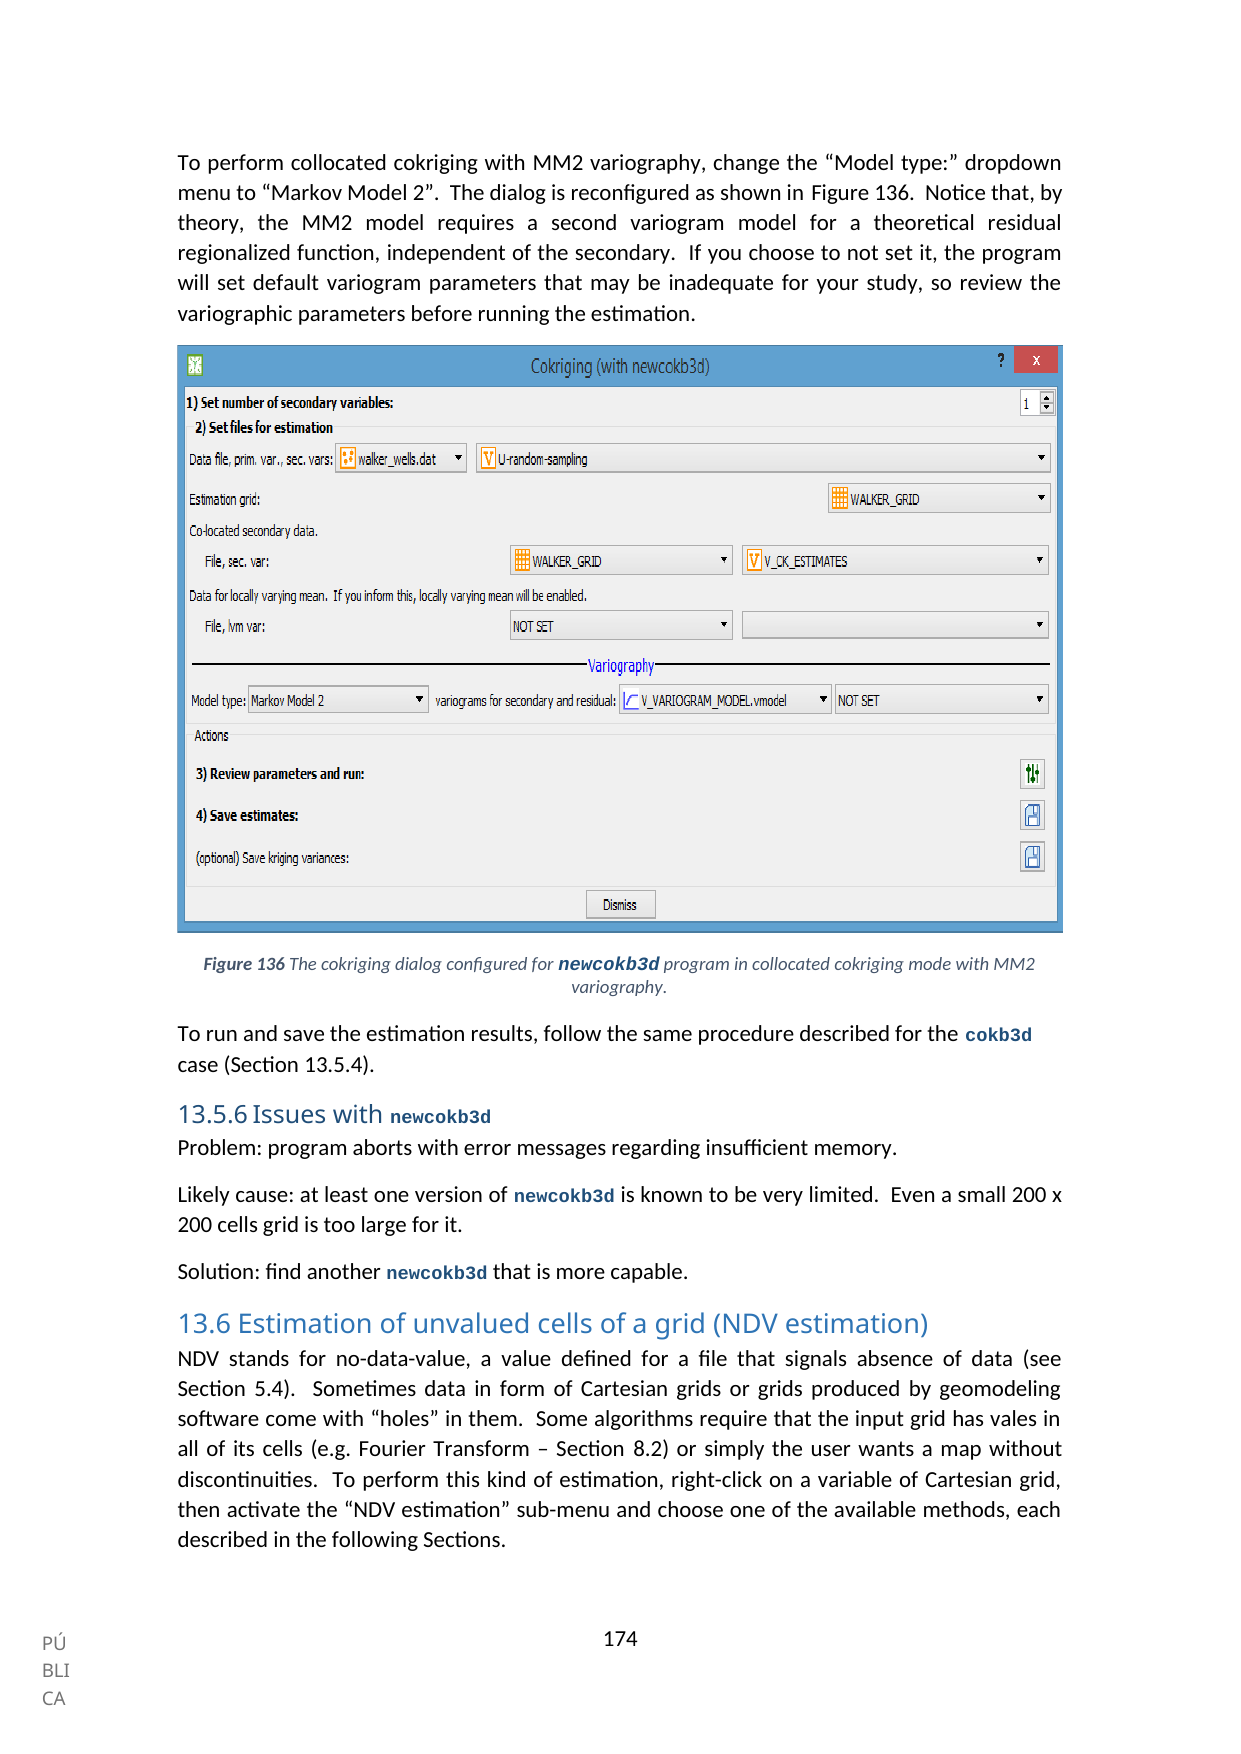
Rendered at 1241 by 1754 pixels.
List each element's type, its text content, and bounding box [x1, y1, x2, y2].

text NDV stands for no-data-value, a value defined for a file that signals absence of data (see Section 5.4). Sometimes data in form of Cartesian grids or grids produced by geomodeling software come with “holes” in them. Some algorithms require that the input grid has vales in all of its cells (e.g. Fourier Transform – Section 8.2) or simply the user wants a map without discontinuities. To perform this kind of estimation, right-click on a variable of Cartesian grid, then activate the “NDV estimation” sub-menu and choose one of the available methods, each described in the following Sections. [177, 1344, 1063, 1553]
subtitle Estimation of unvalued cells of a grid (NDV estimation) [177, 1304, 1063, 1341]
text To perform collocated cokriging with MM2 variography, change the “Model type:” dropdown menu to “Markov Model 2”. The dialog is reconfigured as shown in Figure 133. Notice that, by theory, the MM2 model requires a second variogram model for a theoretical residual regionalized function, independent of the secondary. If you choose to not set it, the program will set default variogram parameters that may be inadequate for your study, so review the variographic parameters before running the estimation. [177, 148, 1063, 327]
text To run and save the estimation results, follow the same procedure described for the cokb3d case (Section 13.5.4). [177, 1019, 1063, 1078]
text Solution: find another newcokb3d that is more capable. [177, 1257, 1063, 1285]
text Figure 136 The cokriging dialog configured for newcokb3d program in collocated cokriging mode with MM2 variography. [177, 952, 1063, 999]
picture [177, 345, 1063, 933]
text Problem: program aborts with error messages regarding insufficient memory. [177, 1133, 1063, 1161]
text Likely cause: at least one version of newcokb3d is known to be very limited. Even a small 200 x 200 cells grid is too large for it. [177, 1180, 1063, 1238]
subtitle Issues with newcokb3d [177, 1097, 1063, 1131]
